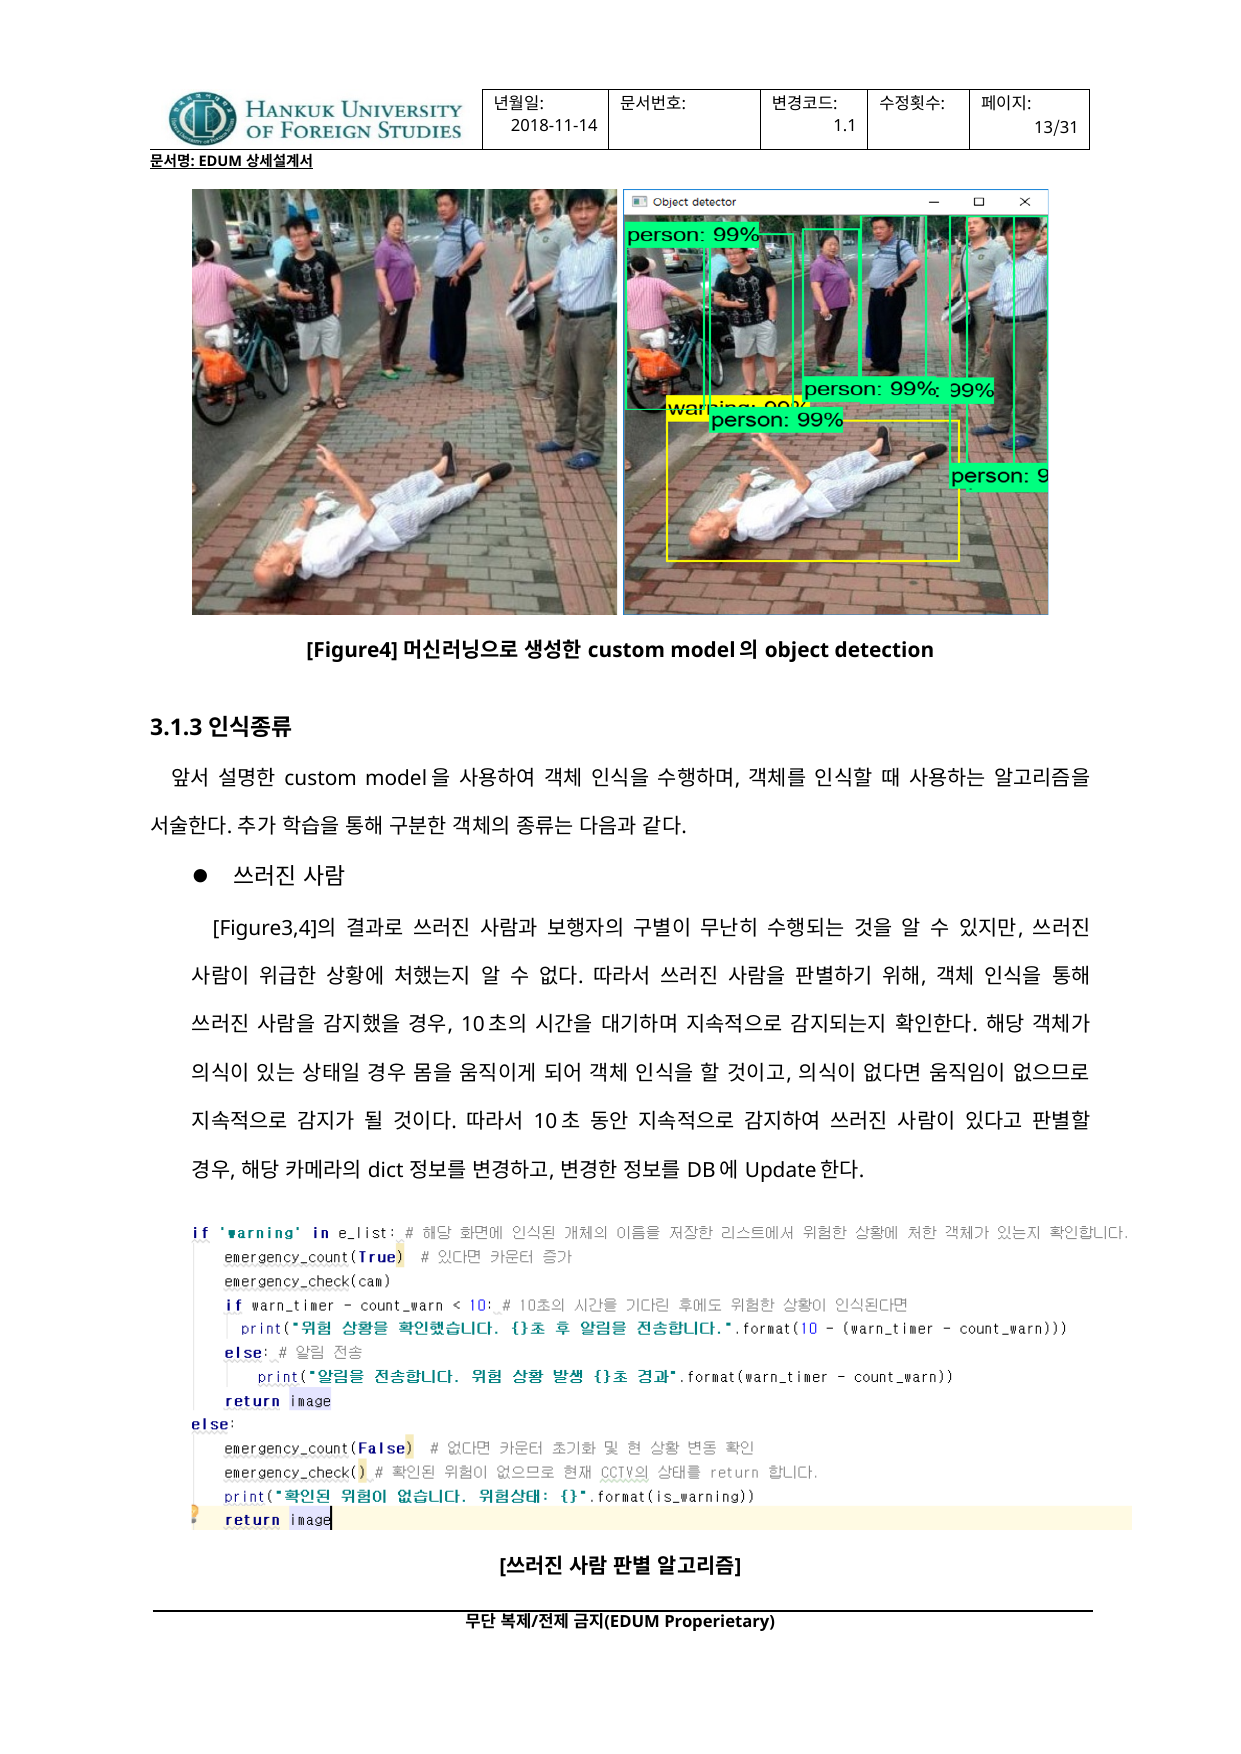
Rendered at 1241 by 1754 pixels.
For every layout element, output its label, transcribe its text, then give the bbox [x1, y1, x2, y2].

text [쓰러진 사람 판별 알고리즘] [150, 1549, 1090, 1579]
picture [192, 189, 618, 615]
picture [191, 1223, 1132, 1531]
picture [161, 89, 470, 149]
text 앞서 설명한 custom model을 사용하여 객체 인식을 수행하며, 객체를 인식할 때 사용하는 알고리즘을 서술한다. 추가 학습을 통해 구분한 객체의 종류는 다음과 같다. [150, 761, 1090, 840]
text [Figure4] 머신러닝으로 생성한 custom model의 object detection [150, 633, 1090, 664]
text 3.1.3 인식종류 [150, 709, 1090, 742]
picture [623, 189, 1049, 615]
list 쓰러진 사람 [192, 858, 1090, 891]
text [Figure3,4]의 결과로 쓰러진 사람과 보행자의 구별이 무난히 수행되는 것을 알 수 있지만, 쓰러진 사람이 위급한 상황에 처했는지 알 수 없다. 따라서 쓰러진 사람을 판별하기 위해, 객체 인식을 통해 쓰러진 사람을 감지했을 경우, 10초의 시간을 대기하며 지속적으로 감지되는지 확인한다. 해당 객체가 의식이 있는 상태일 경우 몸을 움직이게 되어 객체 인식을 할 것이고, 의식이 없다면 움직임이 없으므로 지속적으로 감지가 될 것이다. 따라서 10초 동안 지속적으로 감지하여 쓰러진 사람이 있다고 판별할 경우, 해당 카메라의 dict 정보를 변경하고, 변경한 정보를 DB에 Update한다. [192, 911, 1090, 1183]
